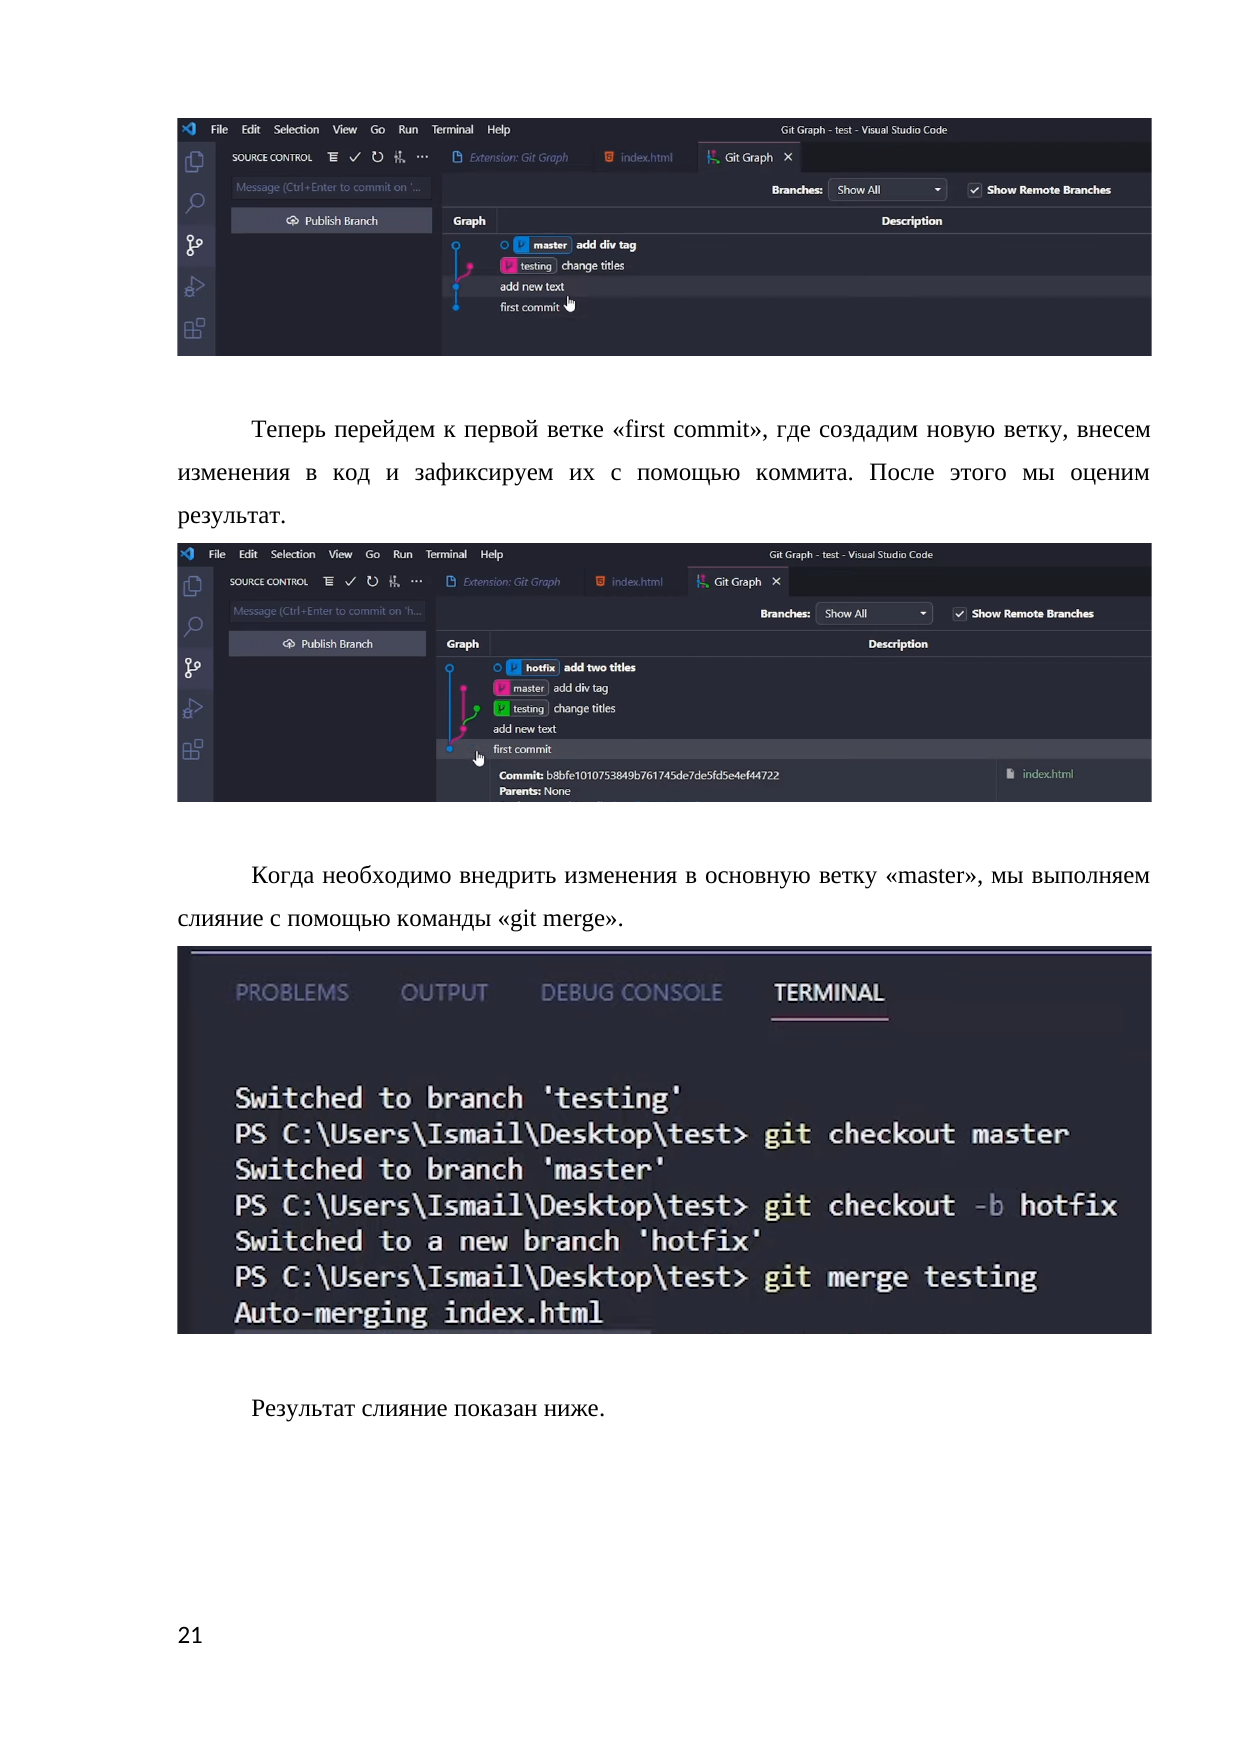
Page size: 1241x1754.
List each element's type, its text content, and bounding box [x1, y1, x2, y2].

picture [177, 946, 1152, 1334]
text Когда необходимо внедрить изменения в основную ветку «master», мы выполняем слияние с помощью команды «git merge». [177, 860, 1152, 932]
text Теперь перейдем к первой ветке «first commit», где создадим новую ветку, внесем изменения в код и зафиксируем их с помощью коммита. После этого мы оценим результат. [177, 414, 1152, 529]
picture [177, 118, 1152, 356]
text Результат слияние показан ниже. [177, 1393, 1152, 1422]
picture [177, 543, 1152, 802]
